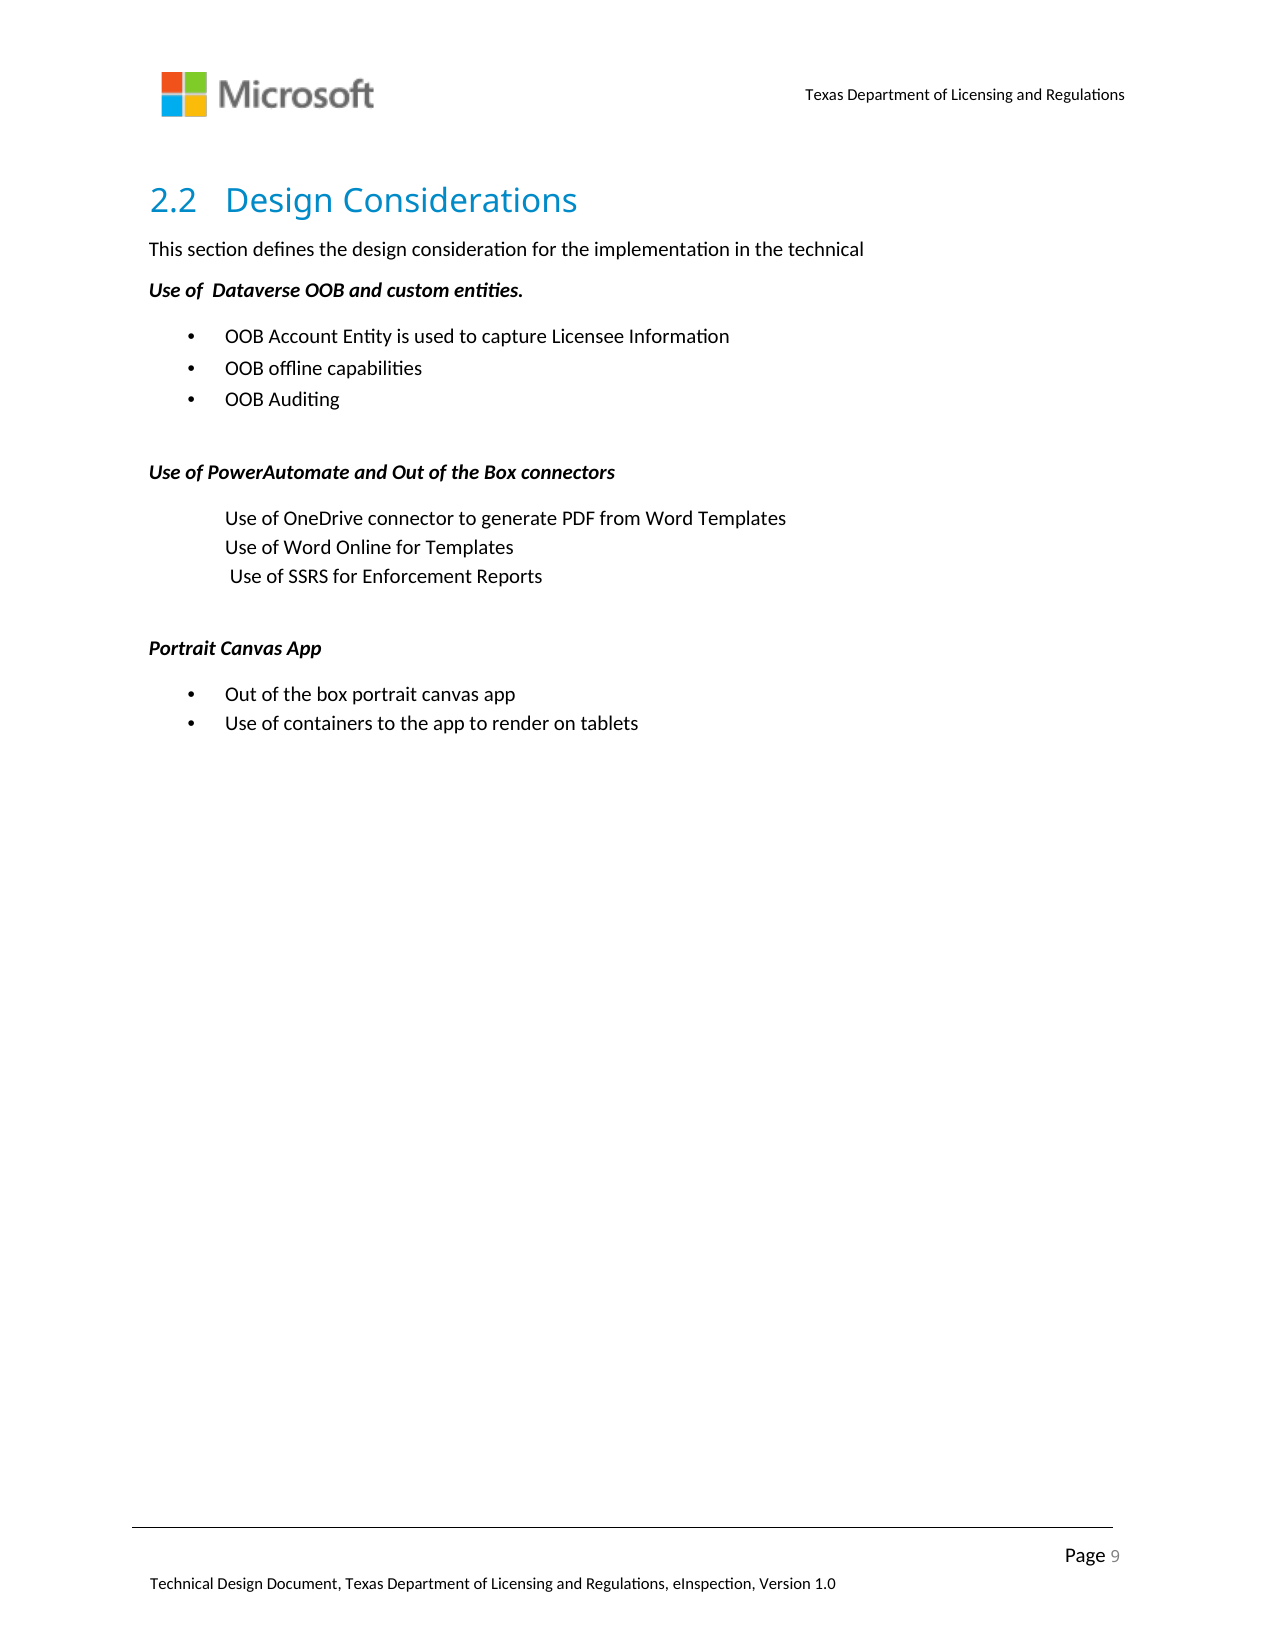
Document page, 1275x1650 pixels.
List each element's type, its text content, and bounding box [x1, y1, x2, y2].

text Use of PowerAutomate and Out of the Box connectors [148, 459, 1125, 484]
list OOB offline capabilities [187, 355, 1124, 380]
text This section defines the design consideration for the implementation in the technical [148, 236, 1124, 261]
text Use of SSRS for Enforcement Reports [225, 564, 1125, 589]
text Use of OneDrive connector to generate PDF from Word Templates [225, 505, 1125, 531]
subtitle Design Considerations [150, 177, 1125, 222]
list Out of the box portrait canvas app [187, 681, 1124, 706]
text Portrait Canvas App [148, 635, 1125, 660]
picture [161, 72, 374, 118]
list OOB Account Entity is used to capture Licensee Information [187, 323, 1124, 349]
list Use of containers to the app to render on tablets [187, 710, 1124, 735]
text Use of Word Online for Templates [225, 534, 1125, 560]
text Use of Dataverse OOB and custom entities. [148, 277, 1125, 303]
list OOB Auditing [187, 386, 1124, 411]
